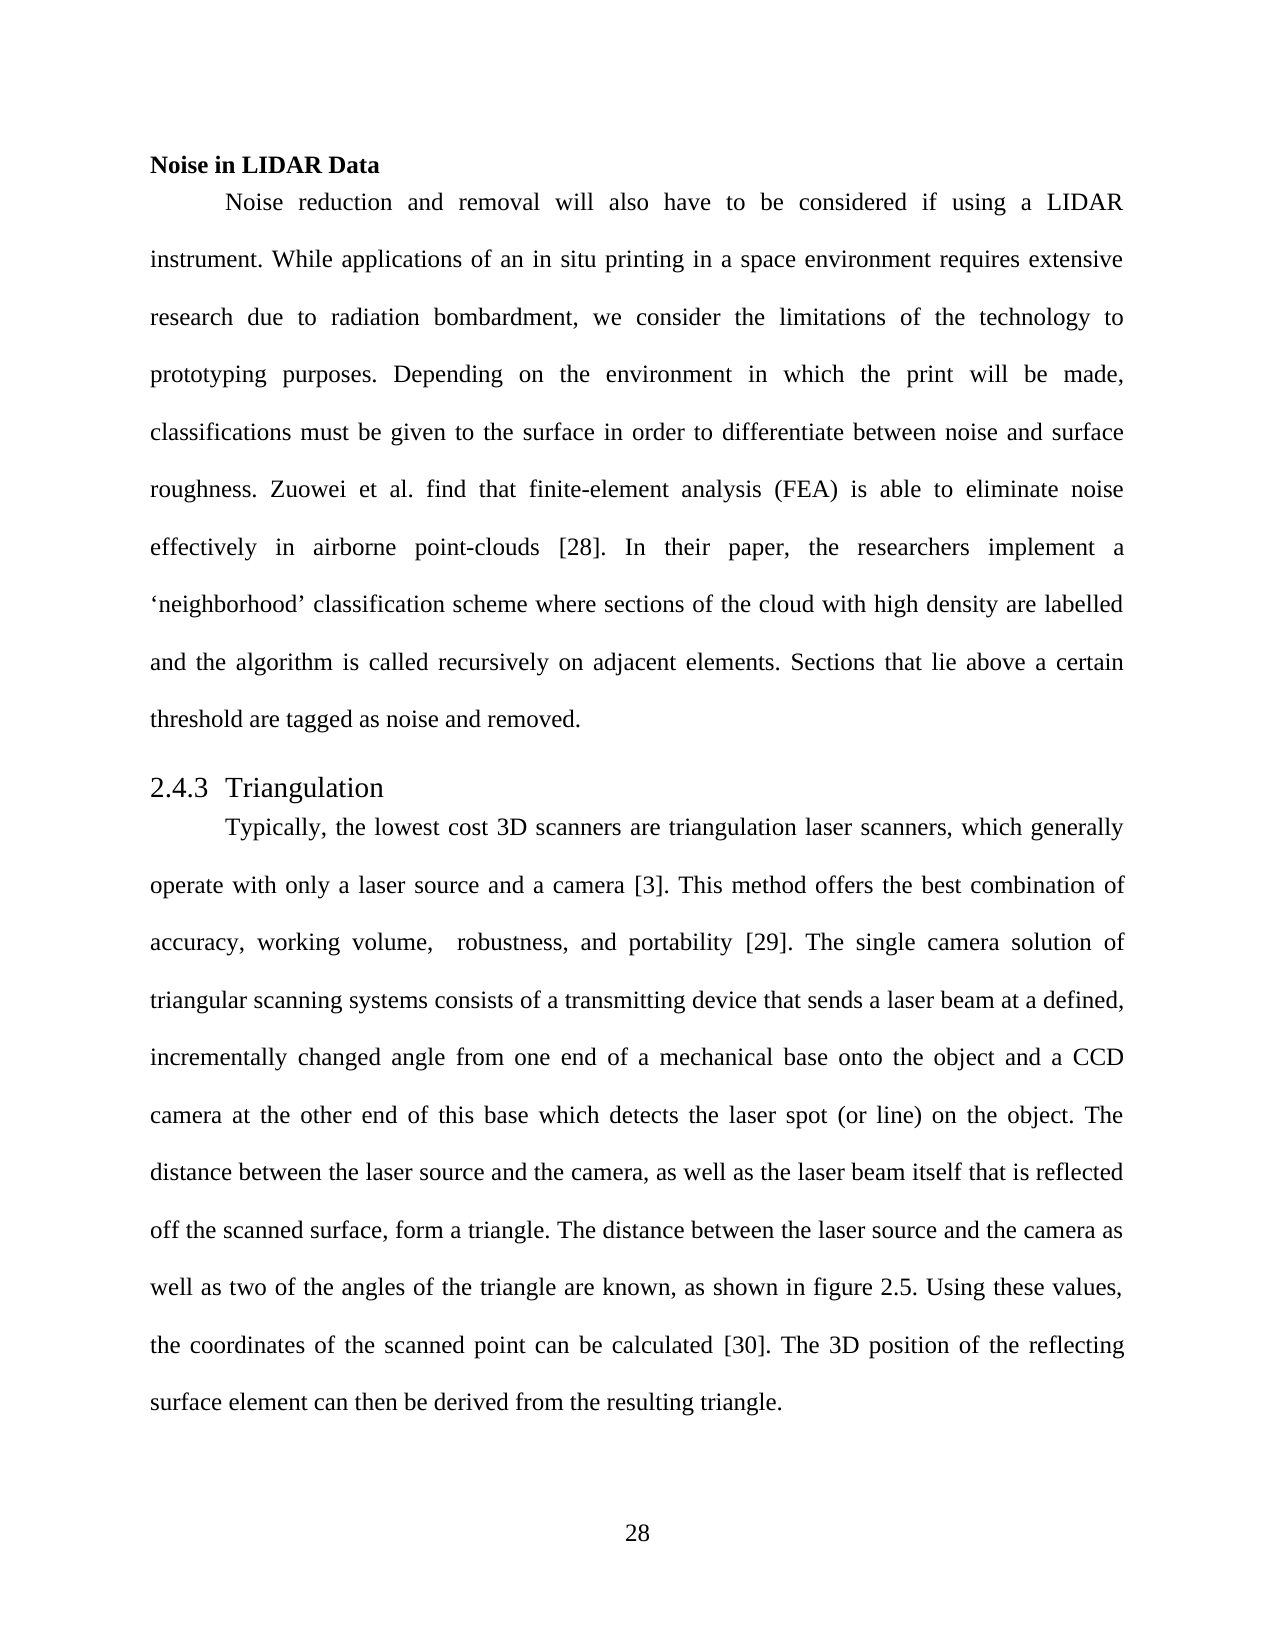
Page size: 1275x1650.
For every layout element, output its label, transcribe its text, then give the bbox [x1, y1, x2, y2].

text Typically, the lowest cost 3D scanners are triangulation laser scanners, which generally operate with only a laser source and a camera [3]. This method offers the best combination of accuracy, working volume, robustness, and portability [29]. The single camera solution of triangular scanning systems consists of a transmitting device that sends a laser beam at a defined, incrementally changed angle from one end of a mechanical base onto the object and a CCD camera at the other end of this base which detects the laser spot (or line) on the object. The distance between the laser source and the camera, as well as the laser beam itself that is reflected off the scanned surface, form a triangle. The distance between the laser source and the camera as well as two of the angles of the triangle are known, as shown in figure 2.5. Using these values, the coordinates of the scanned point can be calculated [30]. The 3D position of the reflecting surface element can then be derived from the resulting triangle. [150, 812, 1125, 1416]
subtitle Noise in LIDAR Data [150, 150, 1125, 179]
text Noise reduction and removal will also have to be considered if using a LIDAR instrument. While applications of an in situ printing in a space environment requires extensive research due to radiation bombardment, we consider the limitations of the technology to prototyping purposes. Depending on the environment in which the print will be made, classifications must be given to the surface in order to differentiate between noise and surface roughness. Zuowei et al. find that finite-element analysis (FEA) is able to eliminate noise effectively in airborne point-clouds [28]. In their paper, the researchers implement a ‘neighborhood’ classification scheme where sections of the cloud with high density are labelled and the algorithm is called recursively on adjacent elements. Sections that lie above a certain threshold are tagged as noise and removed. [150, 187, 1125, 733]
subtitle 2.4.3 Triangulation [150, 770, 1125, 804]
